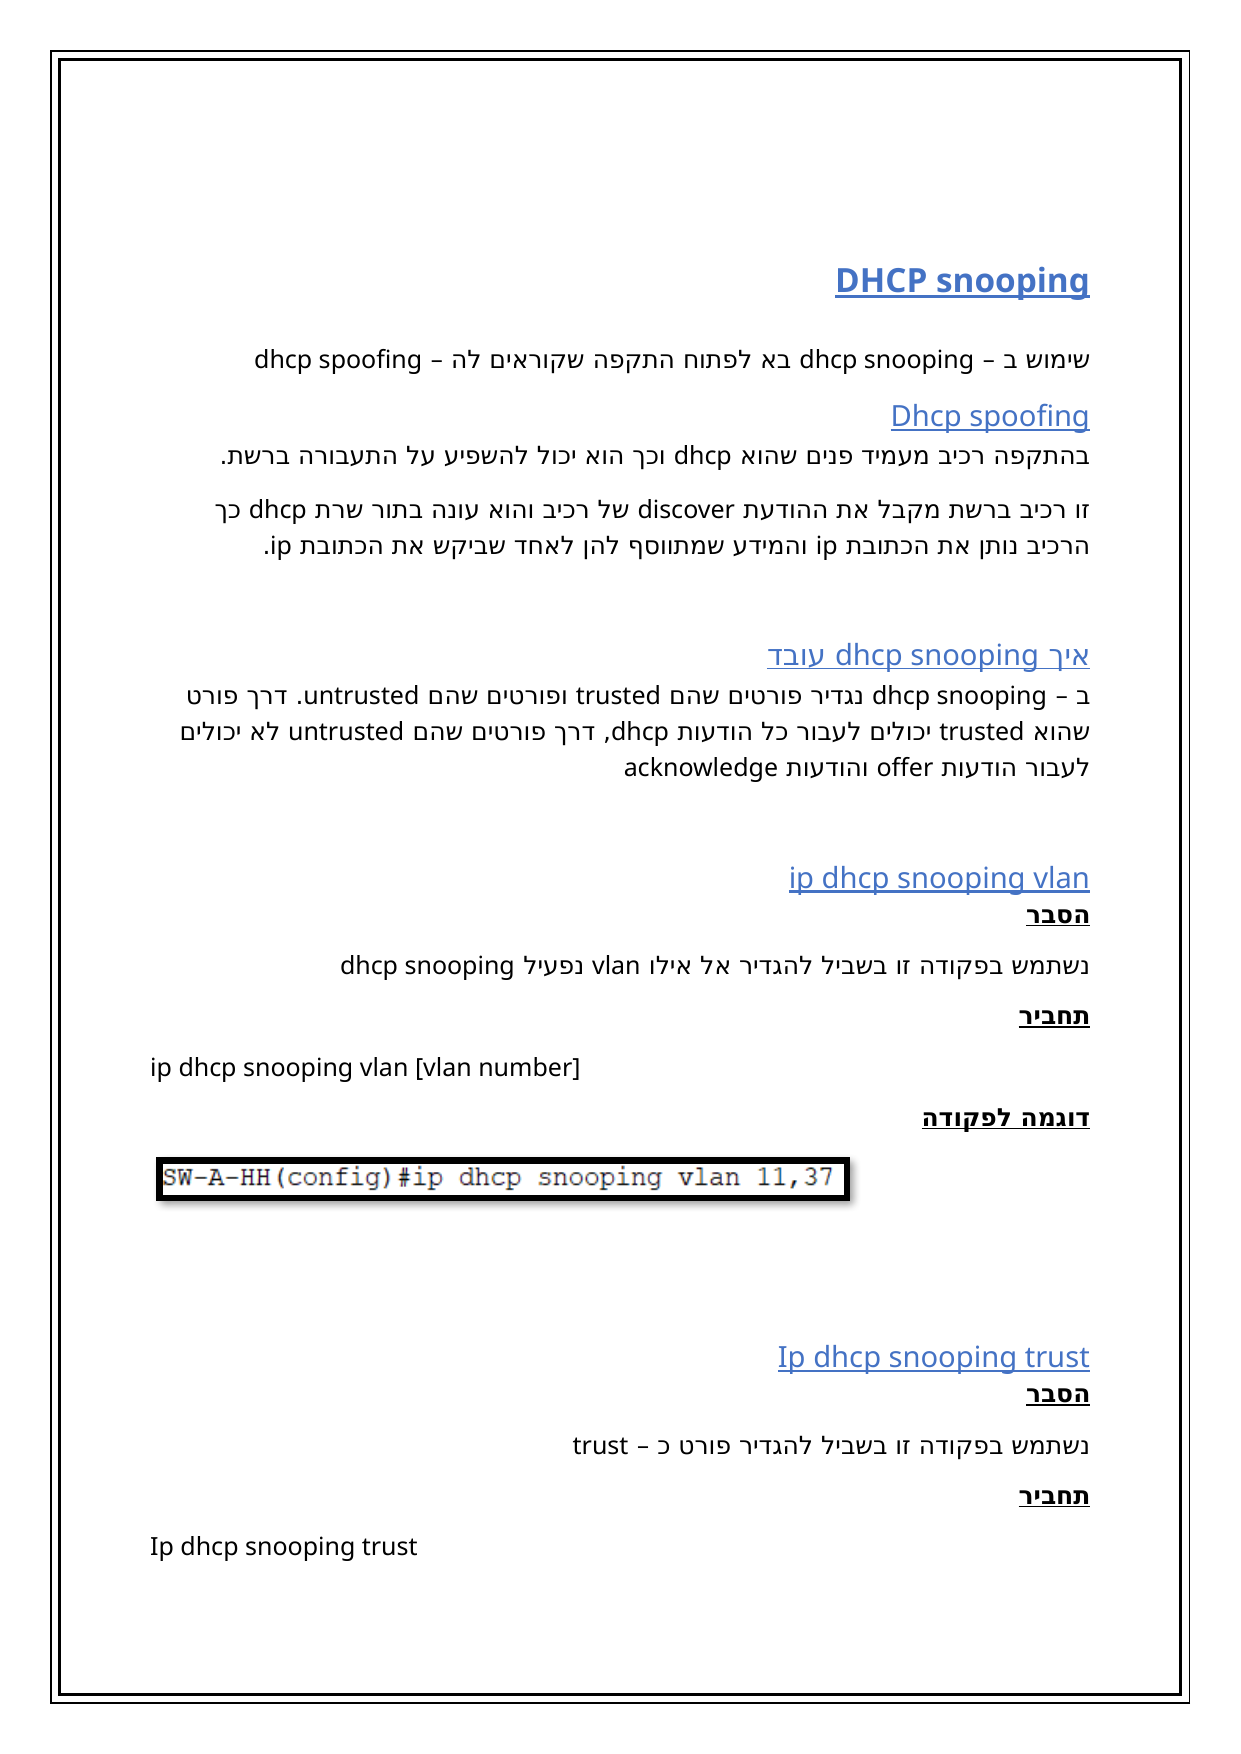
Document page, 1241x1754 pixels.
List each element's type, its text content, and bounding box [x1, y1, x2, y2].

subtitle איך dhcp snooping עובד [150, 634, 1090, 674]
text נשתמש בפקודה זו בשביל להגדיר פורט כ – trust [150, 1427, 1090, 1462]
subtitle ip dhcp snooping vlan [150, 857, 1090, 897]
subtitle Dhcp spoofing [150, 395, 1090, 435]
text Ip dhcp snooping trust [150, 1529, 1090, 1563]
subtitle Ip dhcp snooping trust [150, 1337, 1090, 1376]
text תחביר [150, 1001, 1090, 1031]
picture [163, 1164, 844, 1195]
text תחביר [150, 1481, 1090, 1510]
text שימוש ב – dhcp snooping בא לפתוח התקפה שקוראים לה – dhcp spoofing [150, 342, 1090, 376]
text דוגמה לפקודה [150, 1103, 1090, 1132]
text נשתמש בפקודה זו בשביל להגדיר אל אילו vlan נפעיל dhcp snooping [150, 948, 1090, 982]
text ip dhcp snooping vlan [vlan number] [150, 1049, 1090, 1083]
text בהתקפה רכיב מעמיד פנים שהוא dhcp וכך הוא יכול להשפיע על התעבורה ברשת. [150, 438, 1090, 472]
text ב – dhcp snooping נגדיר פורטים שהם trusted ופורטים שהם untrusted. דרך פורט שהוא trusted יכולים לעבור כל הודעות dhcp, דרך פורטים שהם untrusted לא יכולים לעבור הודעות offer והודעות acknowledge [150, 677, 1090, 784]
text הסבר [150, 1379, 1090, 1408]
text הסבר [150, 900, 1090, 929]
text זו רכיב ברשת מקבל את ההודעת discover של רכיב והוא עונה בתור שרת dhcp כך הרכיב נותן את הכתובת ip והמידע שמתווסף להן לאחד שביקש את הכתובת ip. [150, 491, 1090, 562]
subtitle DHCP snooping [150, 257, 1090, 302]
